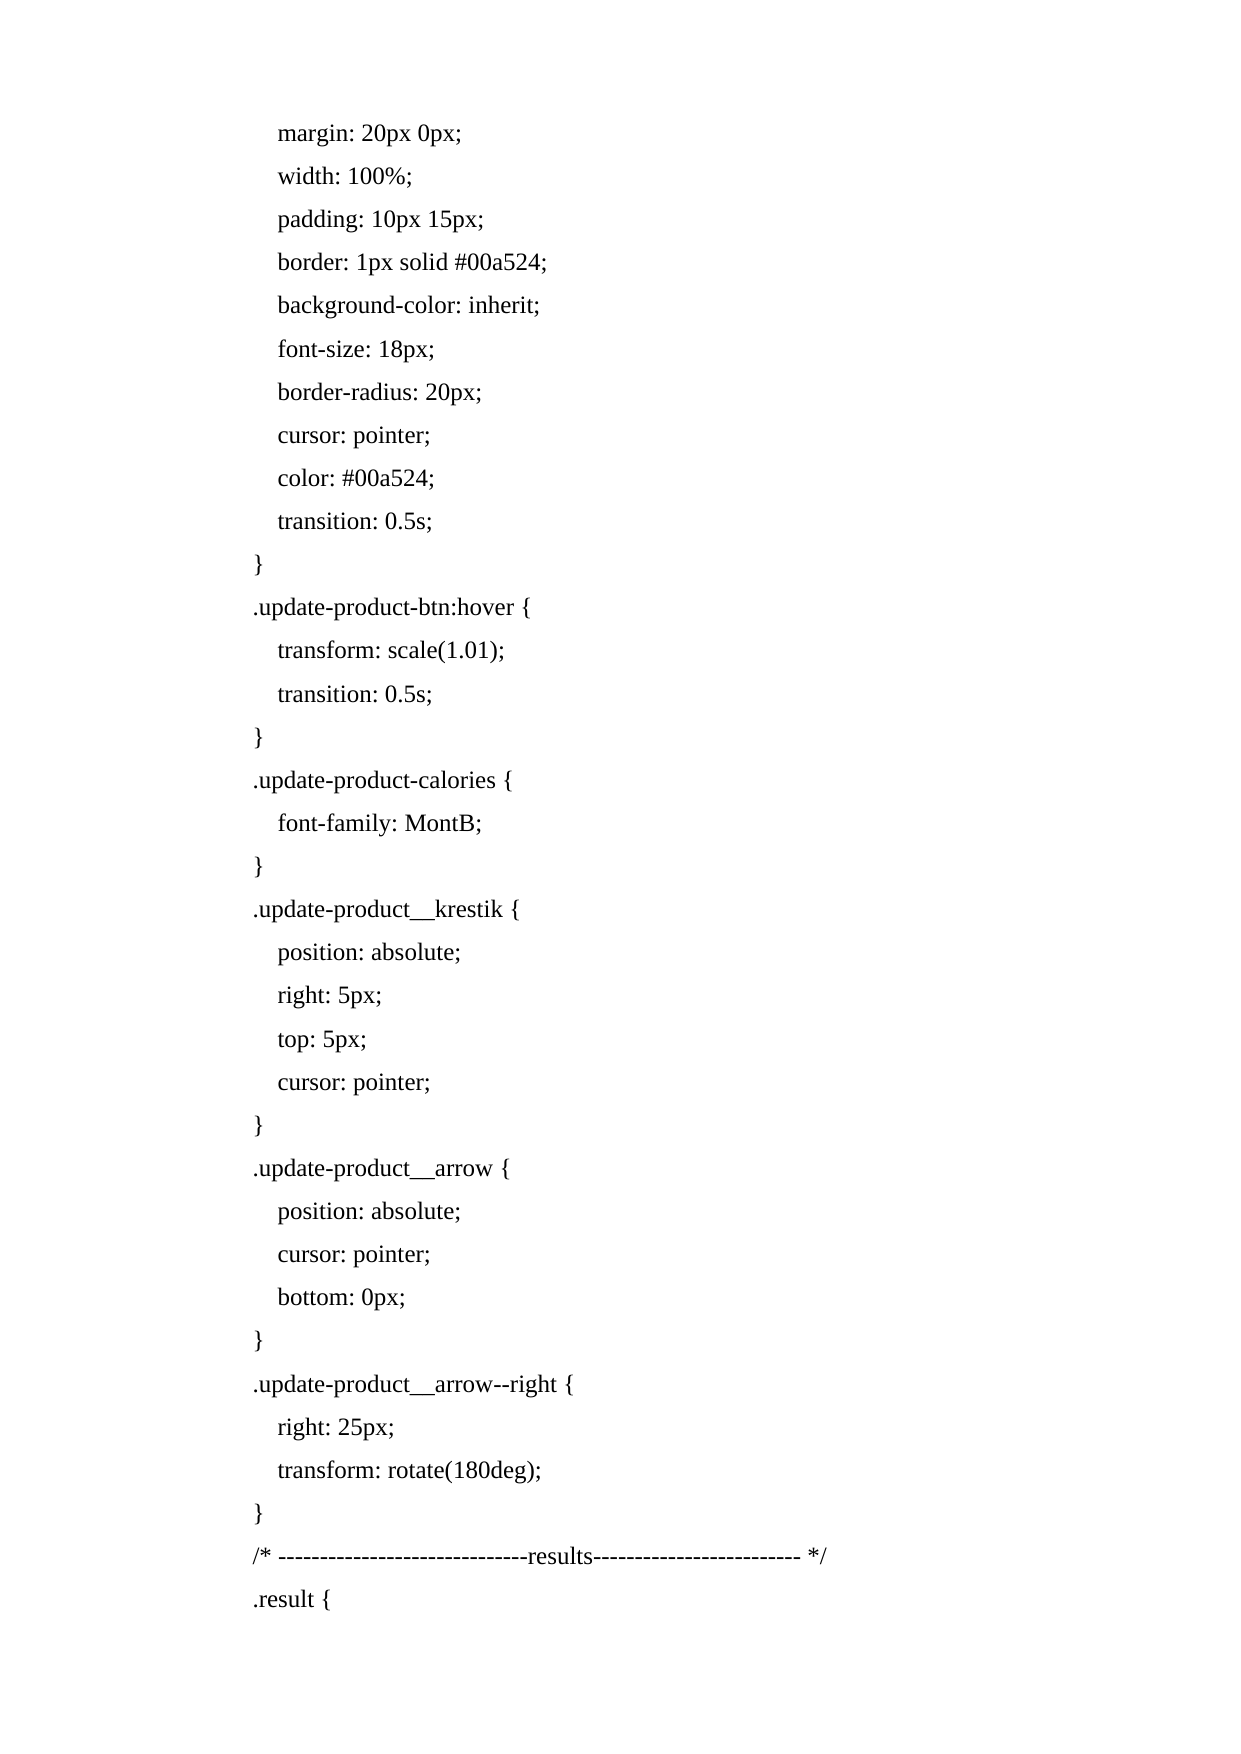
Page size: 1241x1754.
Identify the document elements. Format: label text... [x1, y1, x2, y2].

list } [252, 1498, 1152, 1527]
list cursor: pointer; [252, 1239, 1152, 1268]
list .update-product-btn:hover { [252, 592, 1152, 621]
list .update-product__krestik { [252, 894, 1152, 923]
list padding: 10px 15px; [252, 204, 1152, 233]
list position: absolute; [252, 937, 1152, 966]
list } [252, 851, 1152, 880]
list .update-product__arrow { [252, 1153, 1152, 1182]
list transition: 0.5s; [252, 679, 1152, 707]
list .result { [252, 1584, 1152, 1613]
list transform: rotate(180deg); [252, 1455, 1152, 1484]
list font-family: MontB; [252, 808, 1152, 837]
list background-color: inherit; [252, 291, 1152, 319]
list } [252, 1326, 1152, 1354]
list right: 5px; [252, 981, 1152, 1009]
list } [252, 549, 1152, 578]
list position: absolute; [252, 1196, 1152, 1225]
list width: 100%; [252, 161, 1152, 190]
list top: 5px; [252, 1024, 1152, 1052]
list transform: scale(1.01); [252, 636, 1152, 664]
list transition: 0.5s; [252, 506, 1152, 535]
list .update-product-calories { [252, 765, 1152, 794]
list cursor: pointer; [252, 420, 1152, 449]
list border-radius: 20px; [252, 377, 1152, 406]
list margin: 20px 0px; [252, 118, 1152, 147]
list } [252, 1110, 1152, 1139]
list /* ------------------------------results------------------------- */ [252, 1541, 1152, 1570]
list bottom: 0px; [252, 1282, 1152, 1311]
list right: 25px; [252, 1412, 1152, 1441]
list font-size: 18px; [252, 334, 1152, 362]
list } [252, 722, 1152, 751]
list color: #00a524; [252, 463, 1152, 492]
list .update-product__arrow--right { [252, 1369, 1152, 1397]
list cursor: pointer; [252, 1067, 1152, 1096]
list border: 1px solid #00a524; [252, 247, 1152, 276]
